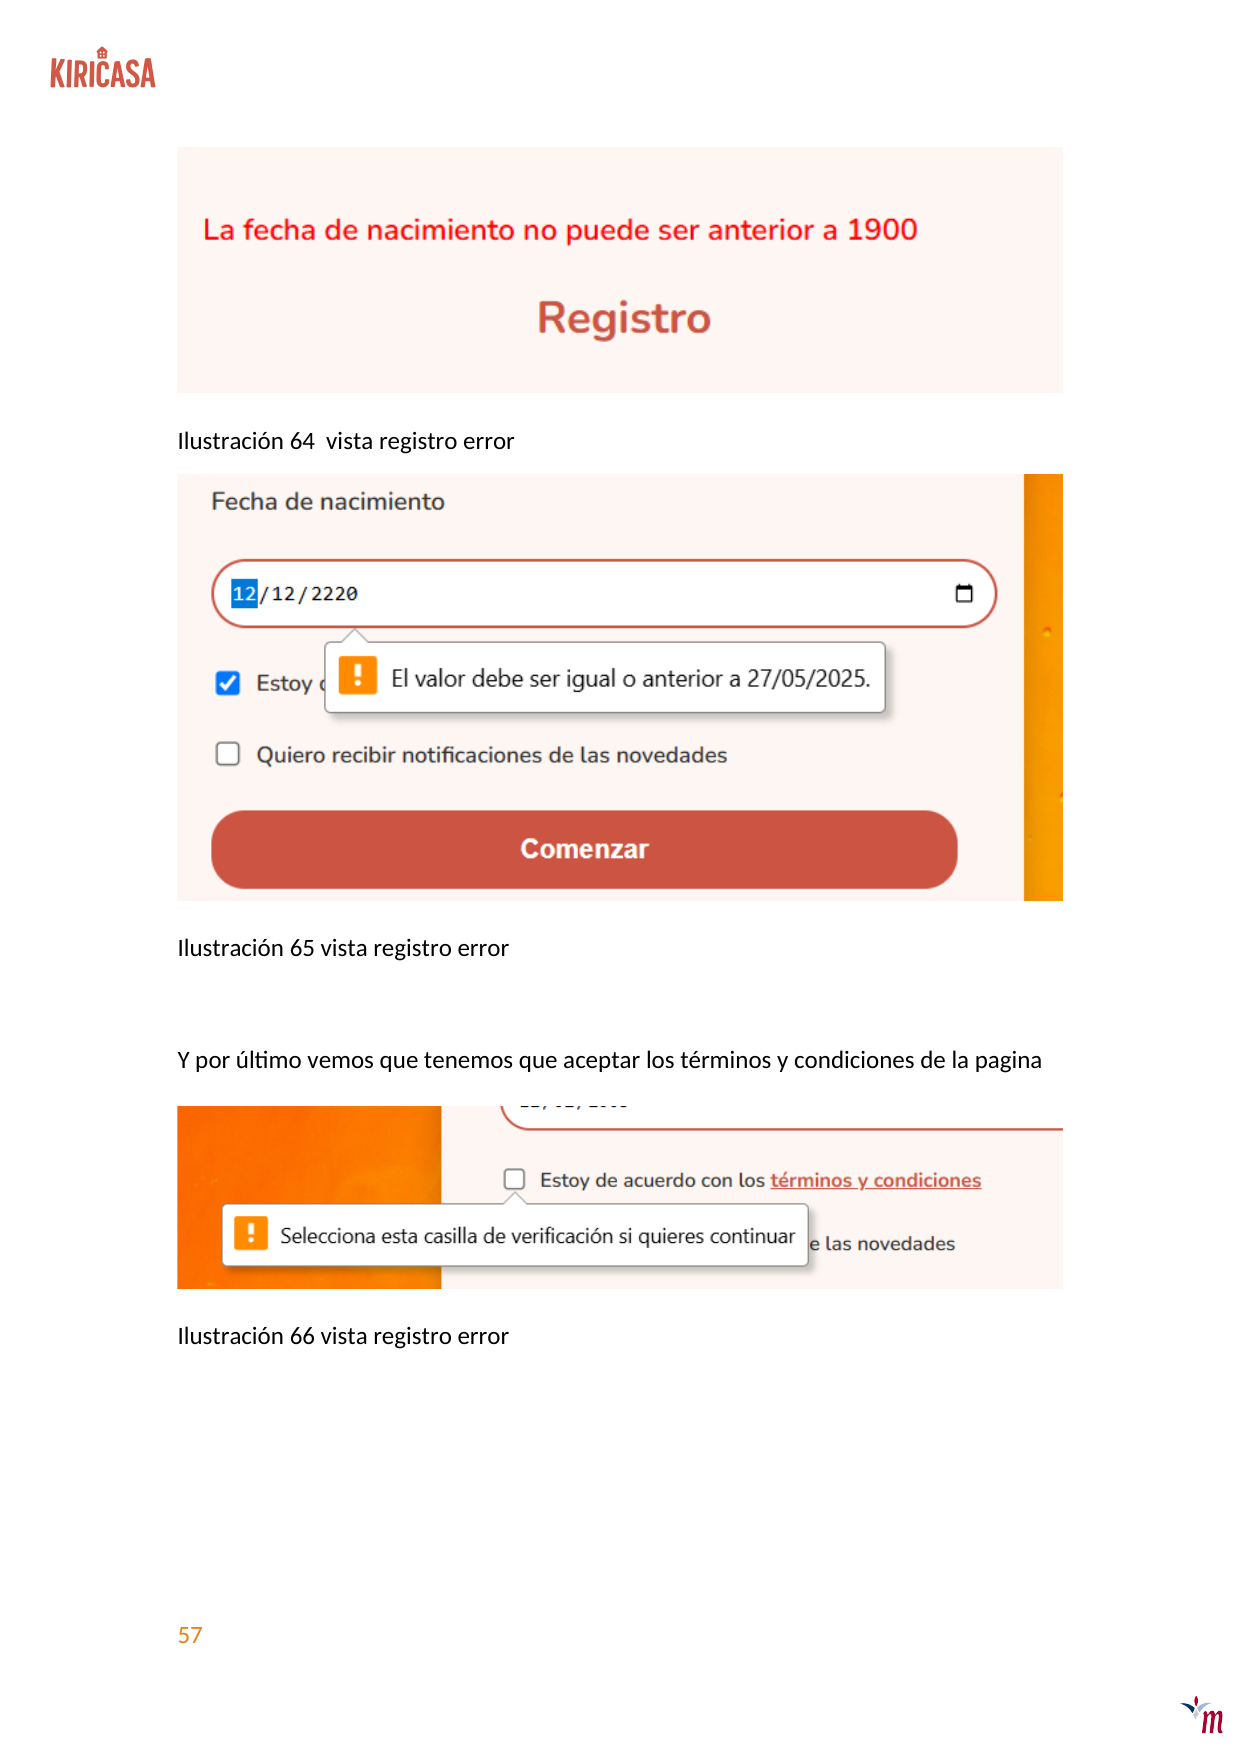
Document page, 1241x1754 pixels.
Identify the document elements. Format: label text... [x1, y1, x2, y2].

text Y por último vemos que tenemos que aceptar los términos y condiciones de la pagina [177, 1044, 1063, 1074]
picture [177, 1106, 1063, 1289]
picture [177, 474, 1063, 901]
picture [46, 40, 156, 94]
picture [177, 147, 1063, 393]
picture [1168, 1684, 1241, 1751]
